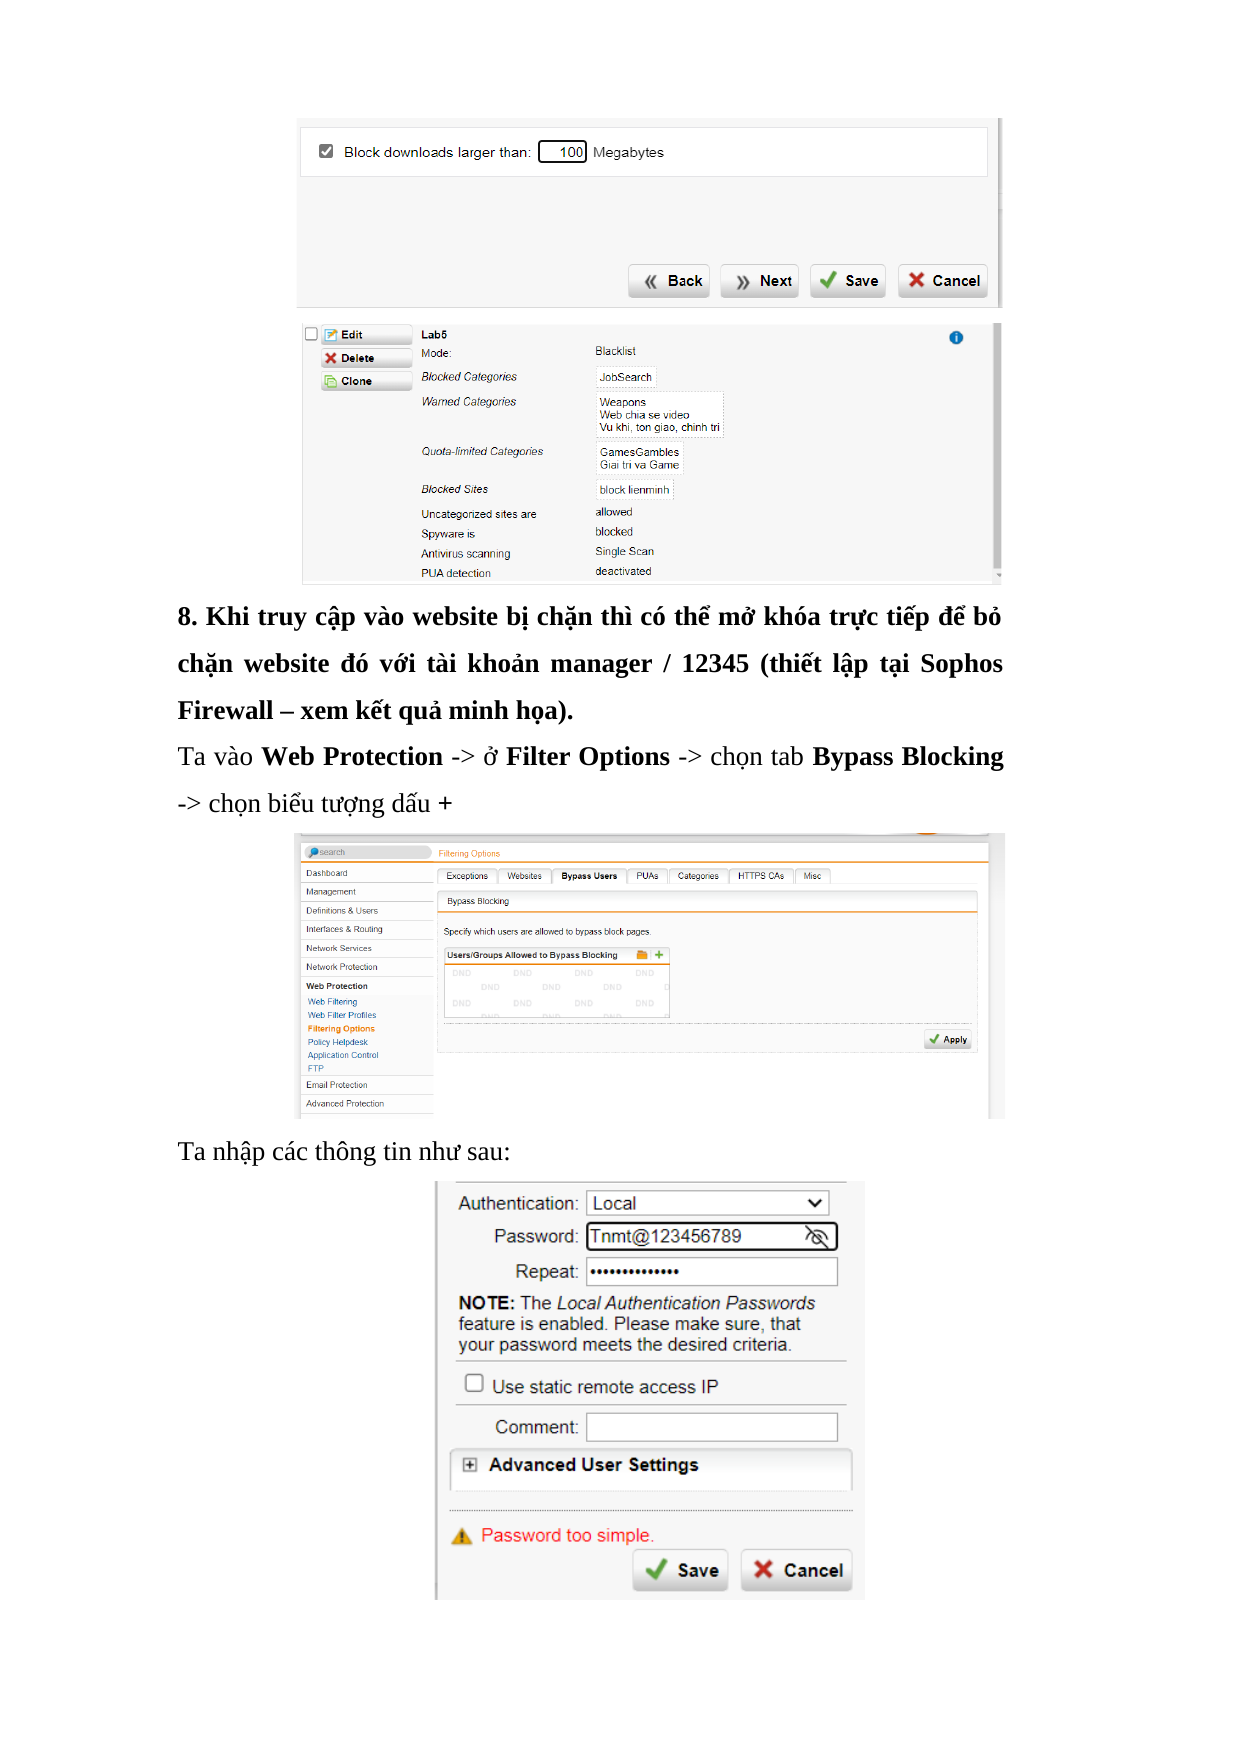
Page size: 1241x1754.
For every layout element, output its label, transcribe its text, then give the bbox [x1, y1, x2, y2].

picture [297, 323, 1002, 585]
picture [434, 1181, 865, 1600]
text Ta nhập các thông tin như sau: [177, 1134, 1004, 1166]
text Ta vào Web Protection -> ở Filter Options -> chọn tab Bypass Blocking -> chọn biểu tượng dấu + [177, 740, 1004, 818]
picture [296, 118, 1003, 308]
picture [294, 833, 1006, 1119]
text 8. Khi truy cập vào website bị chặn thì có thể mở khóa trực tiếp để bỏ chặn website đó với tài khoản manager / 12345 (thiết lập tại Sophos Firewall – xem kết quả minh họa). [177, 600, 1004, 725]
